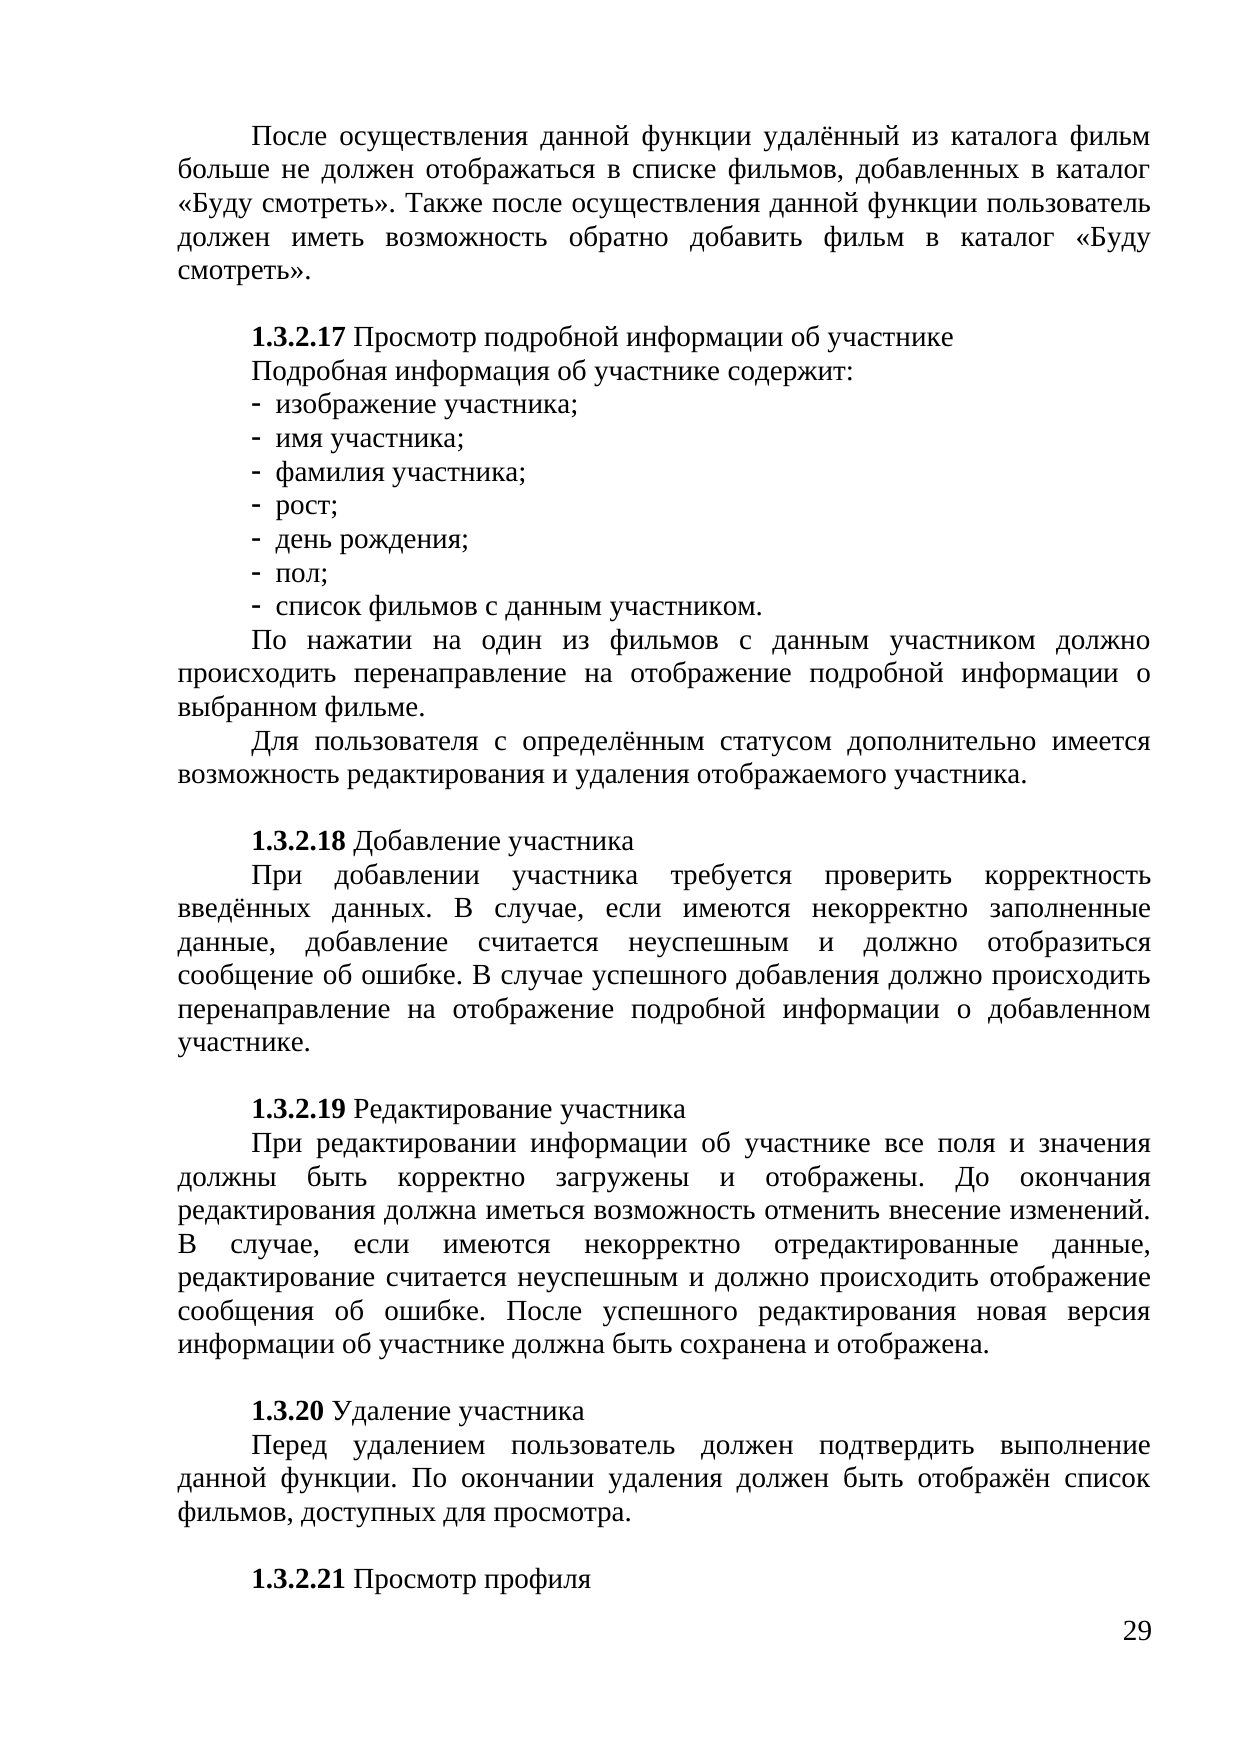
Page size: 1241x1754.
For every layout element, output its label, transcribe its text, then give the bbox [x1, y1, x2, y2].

text 1.3.2.17 Просмотр подробной информации об участнике [177, 319, 1152, 353]
text 1.3.20 Удаление участника [177, 1393, 1152, 1427]
text Перед удалением пользователь должен подтвердить выполнение данной функции. По окончании удаления должен быть отображён список фильмов, доступных для просмотра. [177, 1427, 1152, 1528]
text рост; [177, 487, 1152, 521]
text день рождения; [177, 521, 1152, 555]
text изображение участника; [177, 386, 1152, 420]
text 1.3.2.21 Просмотр профиля [177, 1561, 1152, 1595]
text По нажатии на один из фильмов с данным участником должно происходить перенаправление на отображение подробной информации о выбранном фильме. [177, 622, 1152, 723]
text После осуществления данной функции удалённый из каталога фильм больше не должен отображаться в списке фильмов, добавленных в каталог «Буду смотреть». Также после осуществления данной функции пользователь должен иметь возможность обратно добавить фильм в каталог «Буду смотреть». [177, 118, 1152, 286]
text При редактировании информации об участнике все поля и значения должны быть корректно загружены и отображены. До окончания редактирования должна иметься возможность отменить внесение изменений. В случае, если имеются некорректно отредактированные данные, редактирование считается неуспешным и должно происходить отображение сообщения об ошибке. После успешного редактирования новая версия информации об участнике должна быть сохранена и отображена. [177, 1125, 1152, 1360]
text 1.3.2.18 Добавление участника [177, 823, 1152, 857]
text При добавлении участника требуется проверить корректность введённых данных. В случае, если имеются некорректно заполненные данные, добавление считается неуспешным и должно отобразиться сообщение об ошибке. В случае успешного добавления должно происходить перенаправление на отображение подробной информации о добавленном участнике. [177, 857, 1152, 1058]
text имя участника; [177, 420, 1152, 454]
text Подробная информация об участнике содержит: [177, 353, 1152, 386]
text 1.3.2.19 Редактирование участника [177, 1092, 1152, 1125]
text Для пользователя с определённым статусом дополнительно имеется возможность редактирования и удаления отображаемого участника. [177, 723, 1152, 790]
text пол; [177, 555, 1152, 588]
text фамилия участника; [177, 454, 1152, 487]
text список фильмов с данным участником. [177, 588, 1152, 622]
